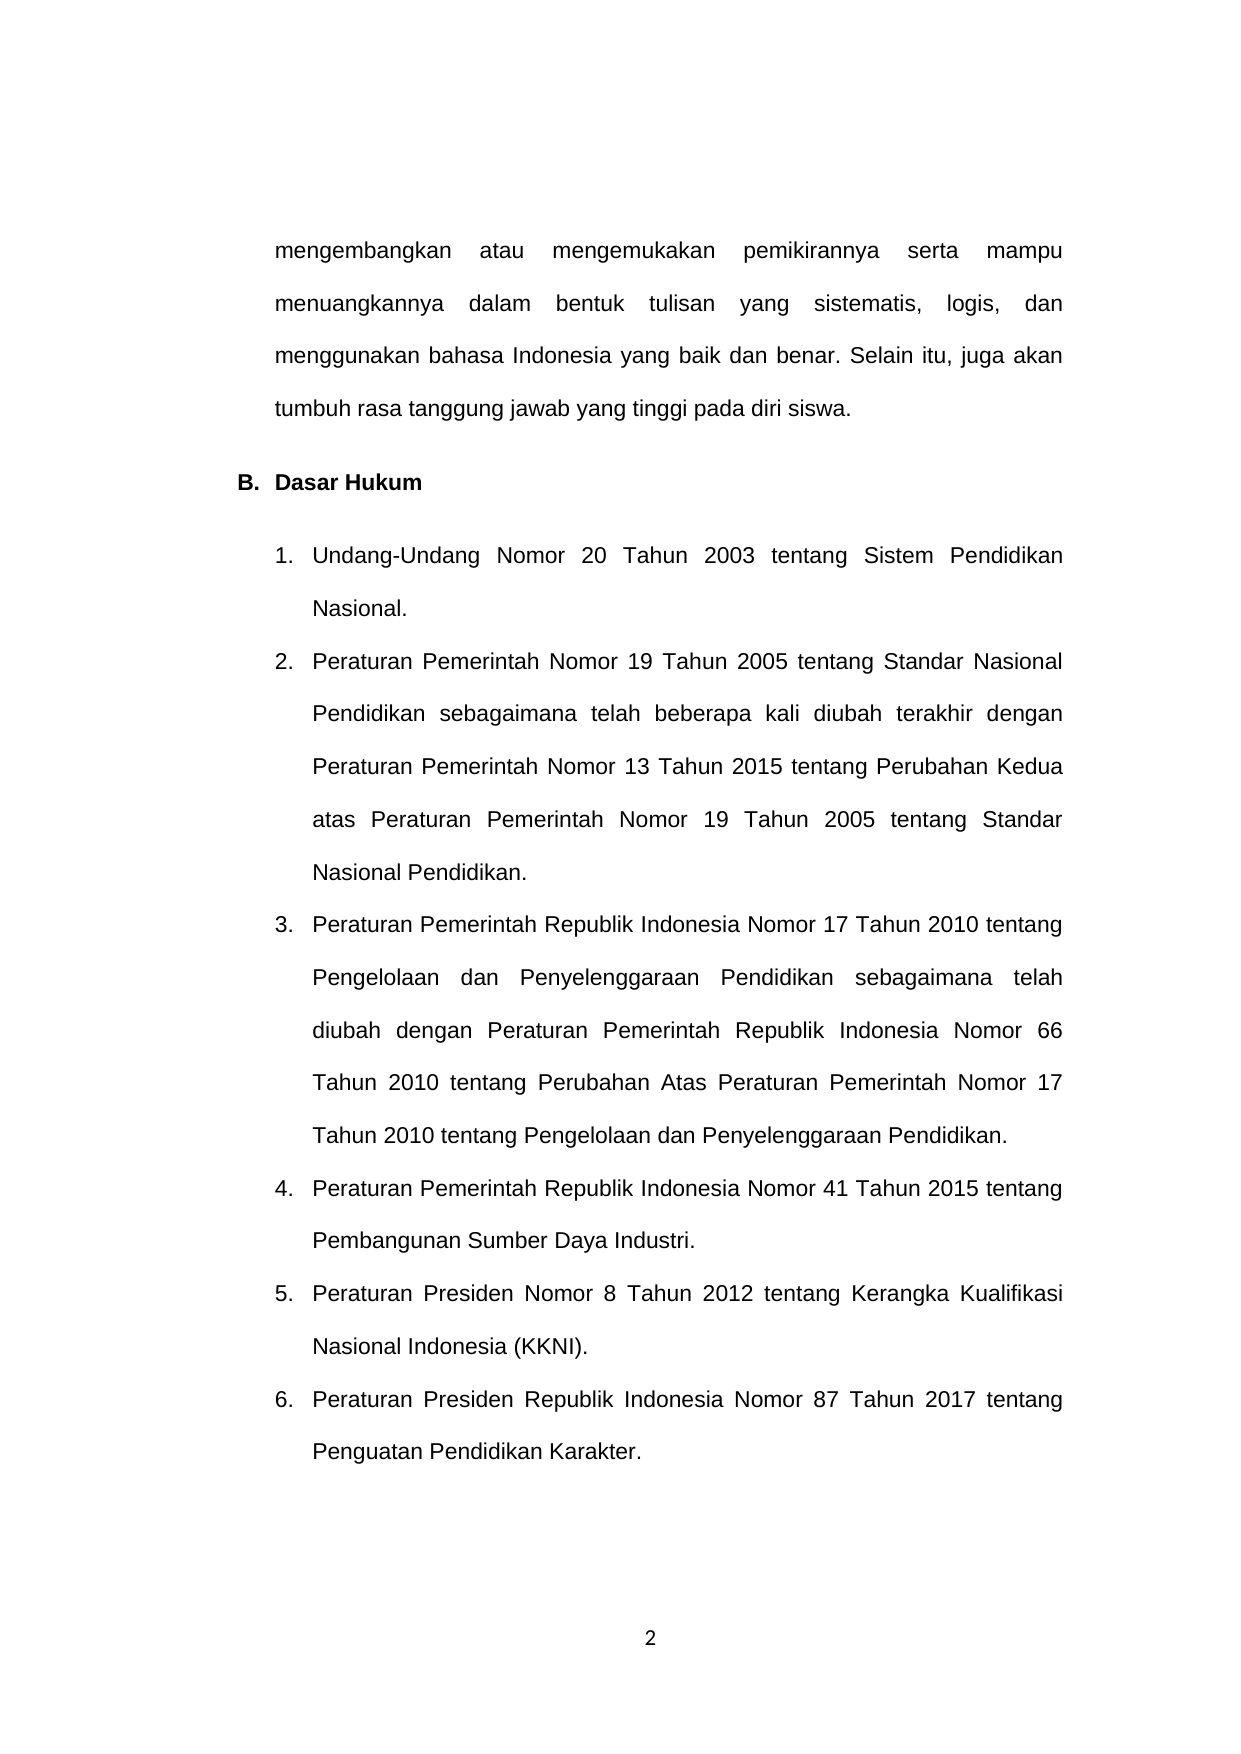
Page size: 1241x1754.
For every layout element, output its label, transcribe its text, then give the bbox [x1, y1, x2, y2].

list Peraturan Pemerintah Republik Indonesia Nomor 17 Tahun 2010 tentang Pengelolaan dan Penyelenggaraan Pendidikan sebagaimana telah diubah dengan Peraturan Pemerintah Republik Indonesia Nomor 66 Tahun 2010 tentang Perubahan Atas Peraturan Pemerintah Nomor 17 Tahun 2010 tentang Pengelolaan dan Penyelenggaraan Pendidikan. [274, 911, 1063, 1148]
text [274, 237, 1063, 421]
subtitle Dasar Hukum [237, 469, 1063, 495]
list Undang-Undang Nomor 20 Tahun 2003 tentang Sistem Pendidikan Nasional. [274, 542, 1063, 621]
list Peraturan Presiden Nomor 8 Tahun 2012 tentang Kerangka Kualifikasi Nasional Indonesia (KKNI). [274, 1280, 1063, 1359]
list Peraturan Presiden Republik Indonesia Nomor 87 Tahun 2017 tentang Penguatan Pendidikan Karakter. [274, 1386, 1063, 1464]
list Peraturan Pemerintah Nomor 19 Tahun 2005 tentang Standar Nasional Pendidikan sebagaimana telah beberapa kali diubah terakhir dengan Peraturan Pemerintah Nomor 13 Tahun 2015 tentang Perubahan Kedua atas Peraturan Pemerintah Nomor 19 Tahun 2005 tentang Standar Nasional Pendidikan. [274, 648, 1063, 885]
list Peraturan Pemerintah Republik Indonesia Nomor 41 Tahun 2015 tentang Pembangunan Sumber Daya Industri. [274, 1175, 1063, 1254]
